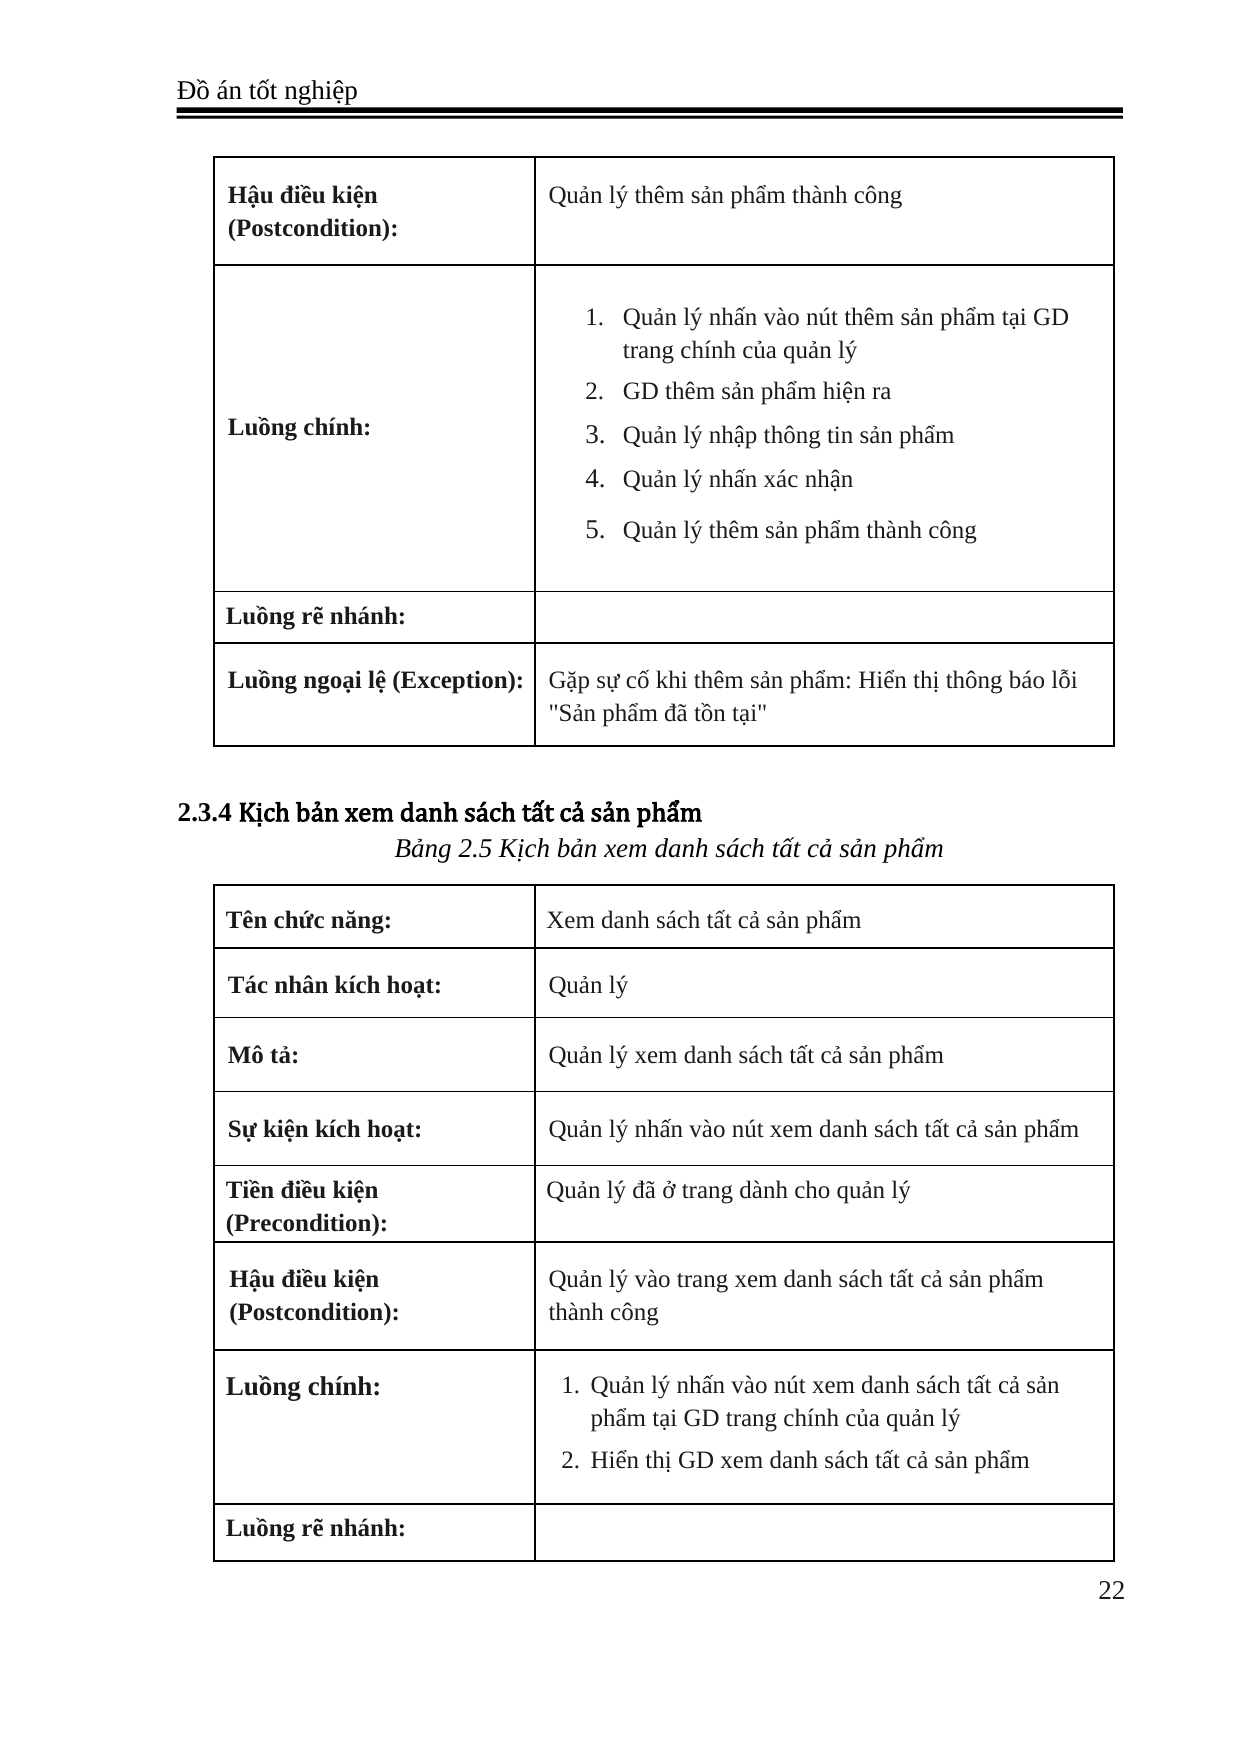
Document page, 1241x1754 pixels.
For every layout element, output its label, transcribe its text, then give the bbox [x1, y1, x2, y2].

subtitle Kịch bản xem danh sách tất cả sản phẩm [177, 796, 1125, 827]
table_cell Luồng chính: [215, 1351, 534, 1503]
text Bảng 2.5 Kịch bản xem danh sách tất cả sản phẩm [216, 832, 1125, 863]
table_cell [536, 1505, 1113, 1560]
table_cell [536, 266, 1113, 591]
table_cell [215, 158, 534, 264]
table_cell [536, 1018, 1113, 1091]
table_cell [215, 949, 534, 1017]
table_cell [536, 592, 1113, 642]
table_cell [215, 1018, 534, 1091]
table_cell [536, 158, 1113, 264]
table_cell [215, 1092, 534, 1164]
table_cell [536, 1092, 1113, 1164]
table_cell [215, 644, 534, 745]
table_cell [536, 949, 1113, 1017]
table_cell Tiền điều kiện (Precondition): [215, 1166, 534, 1241]
table_cell [536, 644, 1113, 745]
table_cell Luồng rẽ nhánh: [215, 592, 534, 642]
table_cell [215, 1243, 534, 1349]
table_cell [215, 266, 534, 591]
table_cell Quản lý nhấn vào nút xem danh sách tất cả sản phẩm tại GD trang chính của quản lý Hiển thị GD xem danh sách tất cả sản phẩm [536, 1351, 1113, 1503]
table_header Tên chức năng: [215, 886, 534, 947]
table_header Xem danh sách tất cả sản phẩm [536, 886, 1113, 947]
table_cell Luồng rẽ nhánh: [215, 1505, 534, 1560]
table_cell Quản lý đã ở trang dành cho quản lý [536, 1166, 1113, 1241]
table_cell [536, 1243, 1113, 1349]
